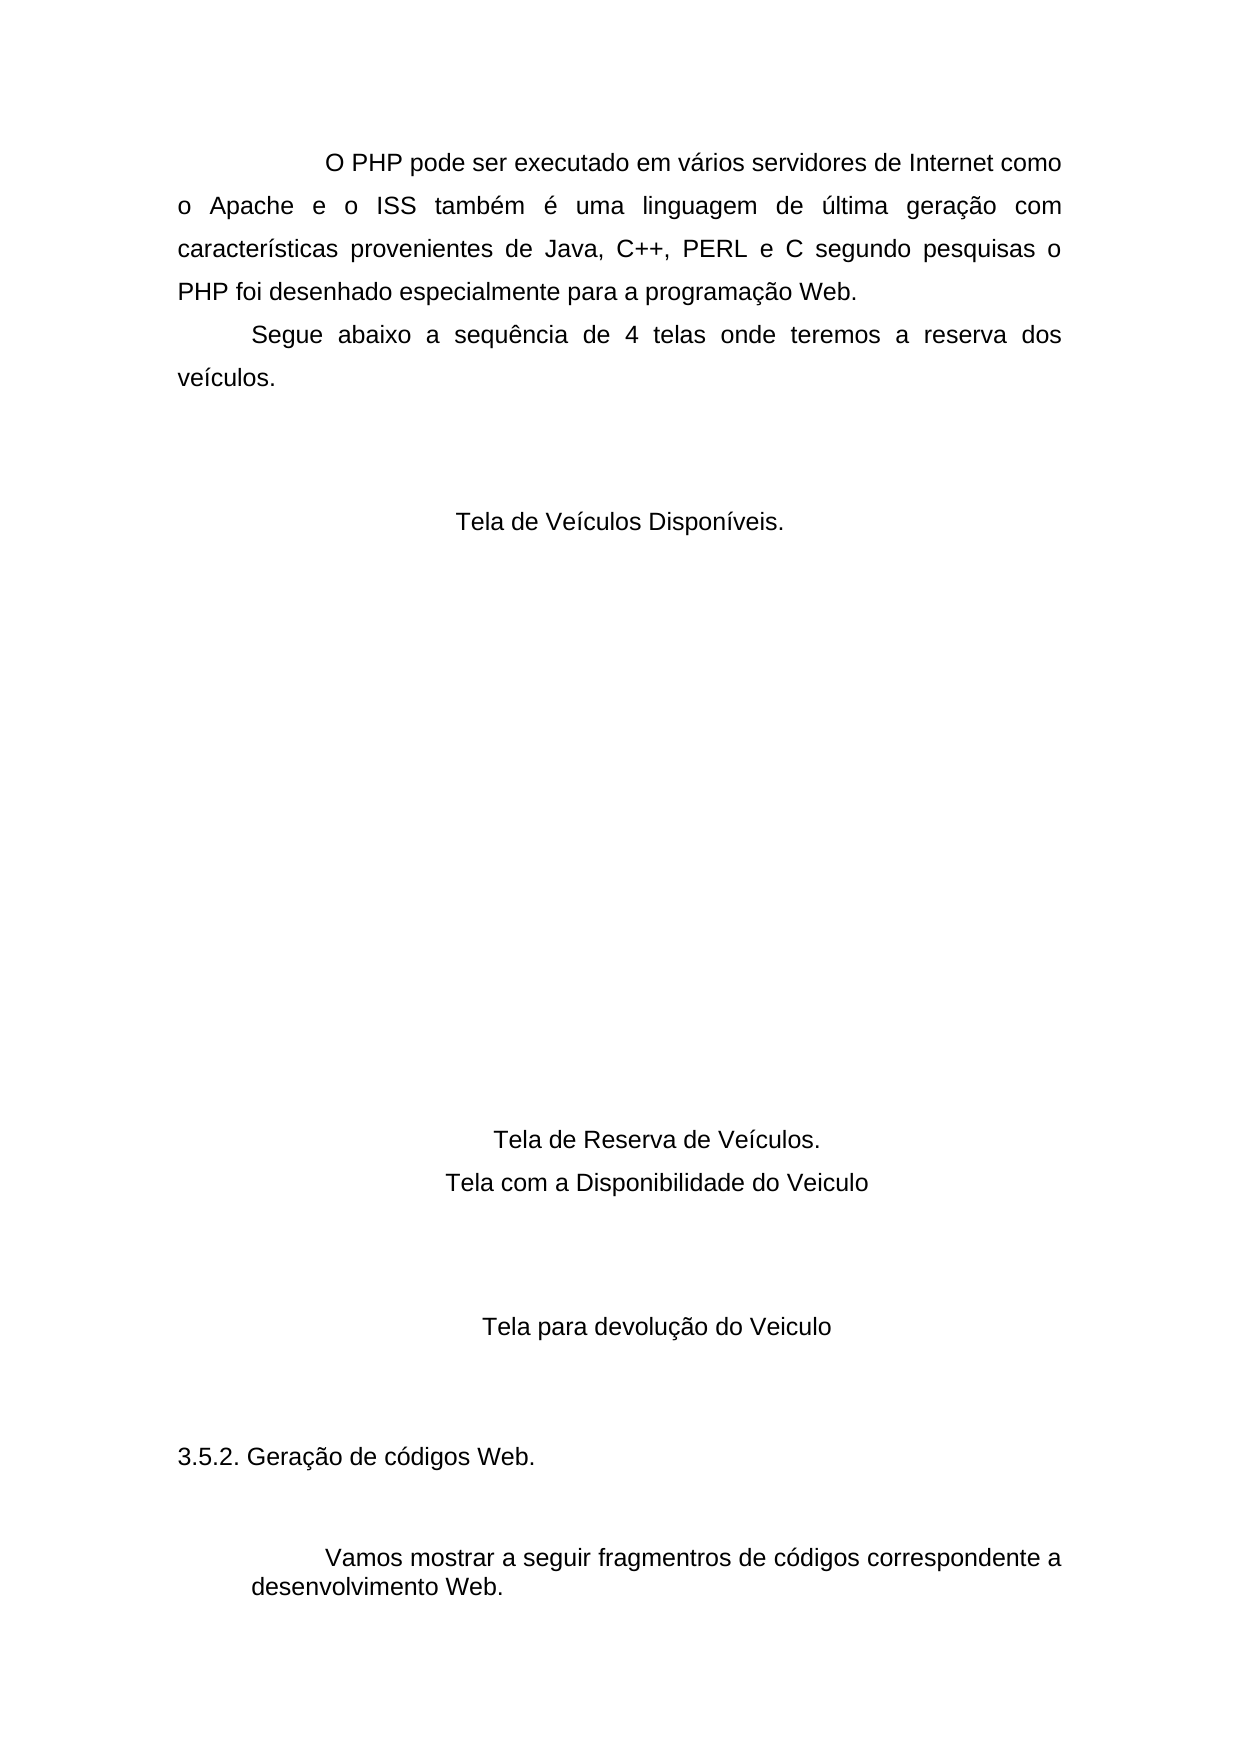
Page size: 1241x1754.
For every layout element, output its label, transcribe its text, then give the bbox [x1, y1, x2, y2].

text Tela com a Disponibilidade do Veiculo [177, 1168, 1063, 1197]
text Segue abaixo a sequência de 4 telas onde teremos a reserva dos veículos. [177, 320, 1063, 392]
text Tela de Reserva de Veículos. [177, 1068, 1063, 1154]
text Tela de Veículos Disponíveis. [177, 449, 1063, 536]
text Vamos mostrar a seguir fragmentros de códigos correspondente a desenvolvimento Web. [251, 1543, 1063, 1600]
text O PHP pode ser executado em vários servidores de Internet como o Apache e o ISS também é uma linguagem de última geração com características provenientes de Java, C++, PERL e C segundo pesquisas o PHP foi desenhado especialmente para a programação Web. [177, 148, 1063, 306]
subtitle 3.5.2. Geração de códigos Web. [177, 1442, 1063, 1471]
text Tela para devolução do Veiculo [177, 1312, 1063, 1341]
